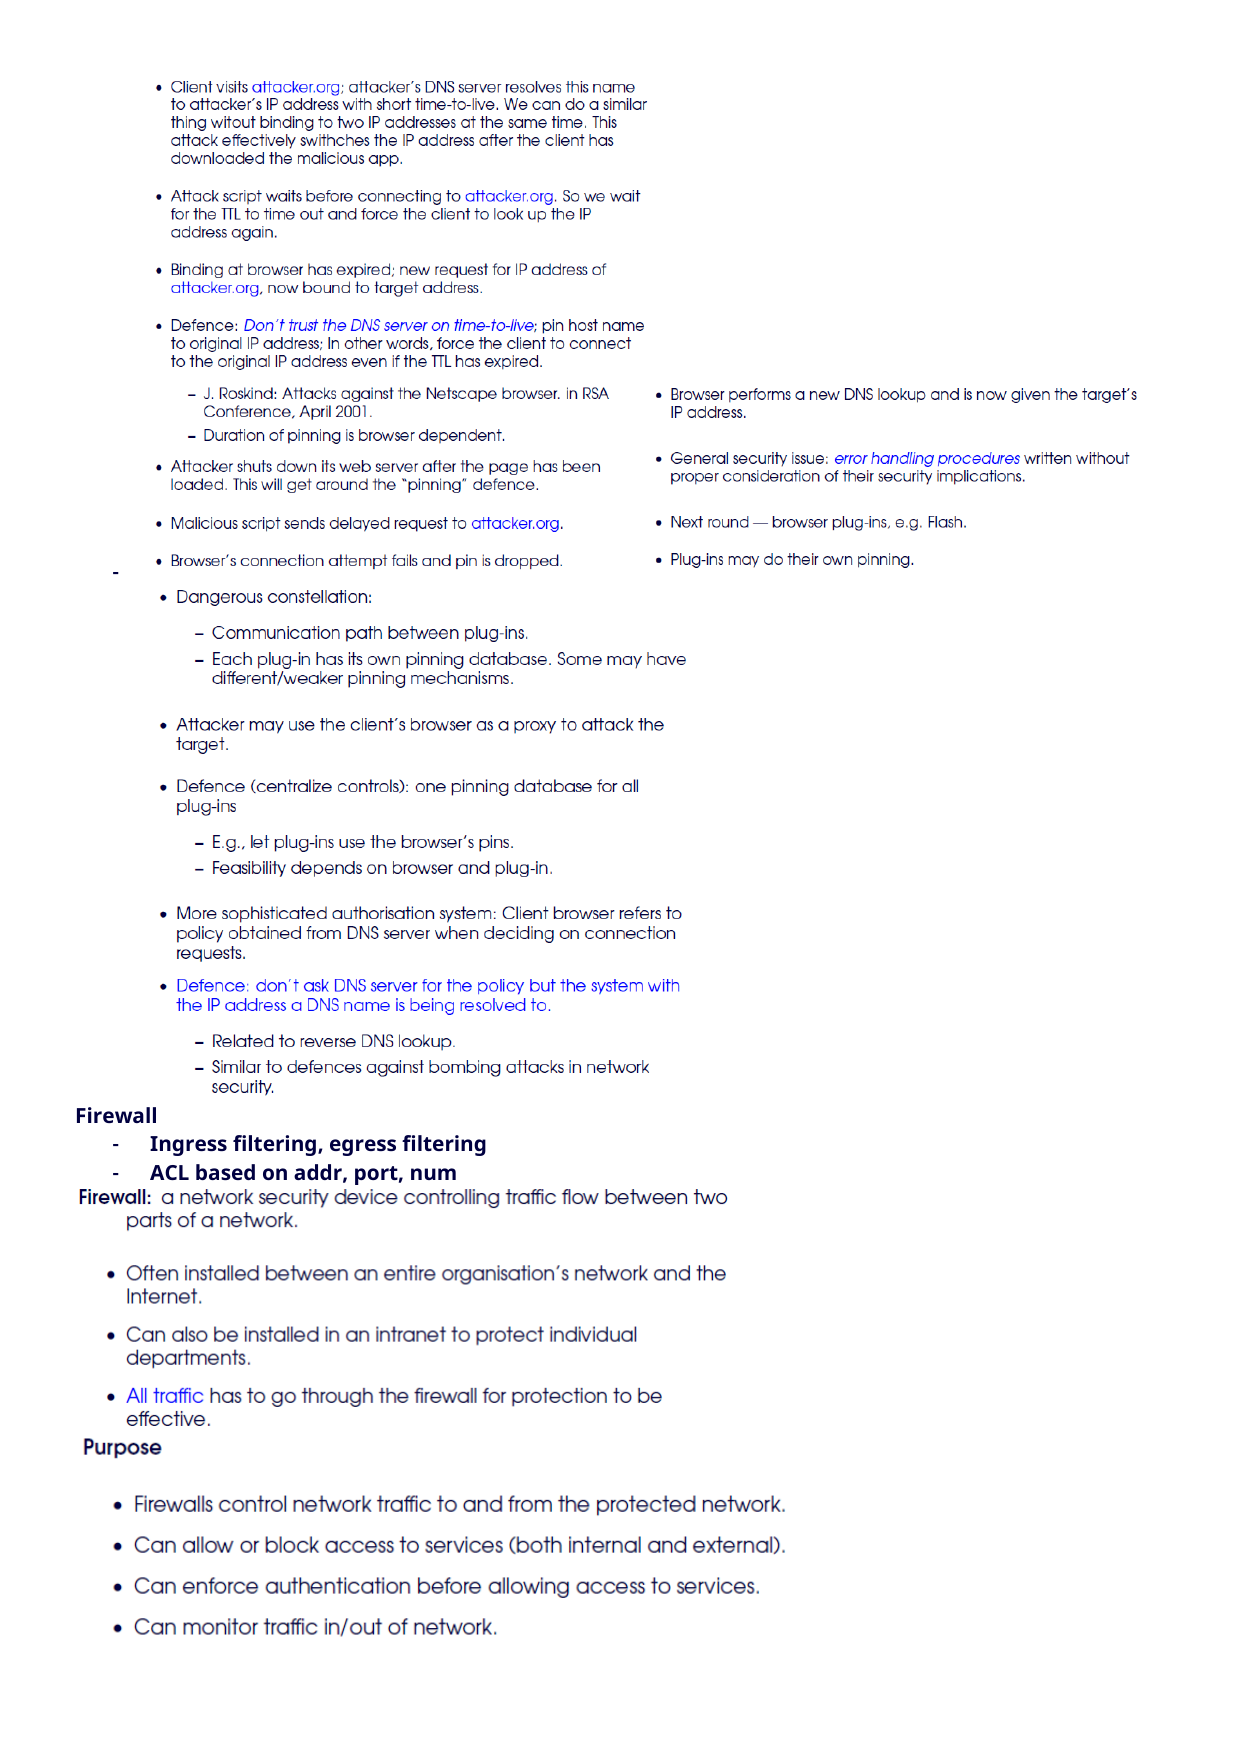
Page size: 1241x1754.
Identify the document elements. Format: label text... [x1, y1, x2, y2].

list ACL based on addr, port, num [112, 1158, 1165, 1186]
text Firewall [75, 1101, 1165, 1129]
list Ingress filtering, egress filtering [112, 1129, 1165, 1158]
